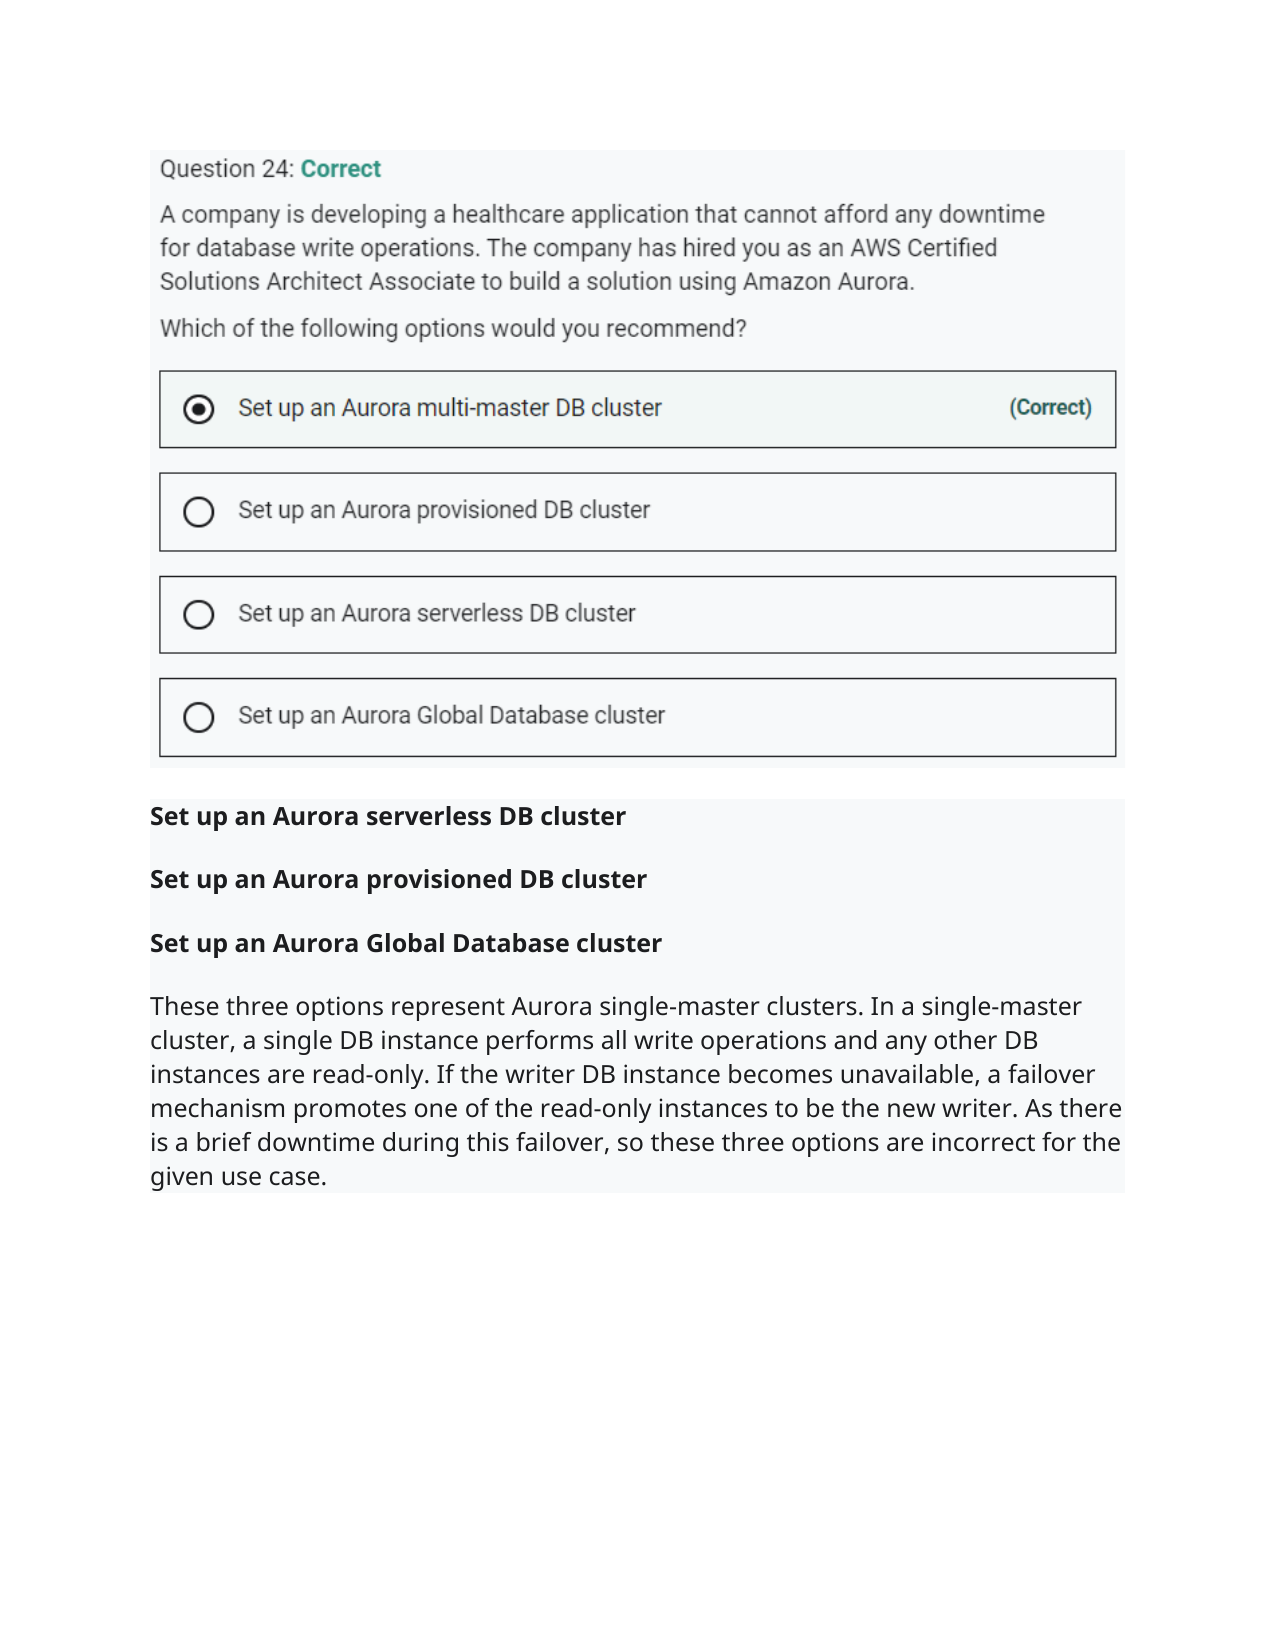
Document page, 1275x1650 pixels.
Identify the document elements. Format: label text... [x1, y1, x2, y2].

text Set up an Aurora Global Database cluster [150, 925, 1125, 959]
picture [150, 150, 1125, 768]
text Set up an Aurora serverless DB cluster [150, 799, 1125, 833]
text Set up an Aurora provisioned DB cluster [150, 862, 1125, 896]
text These three options represent Aurora single-master clusters. In a single-master cluster, a single DB instance performs all write operations and any other DB instances are read-only. If the writer DB instance becomes unavailable, a failover mechanism promotes one of the read-only instances to be the new writer. As there is a brief downtime during this failover, so these three options are incorrect for the given use case. [150, 988, 1125, 1193]
